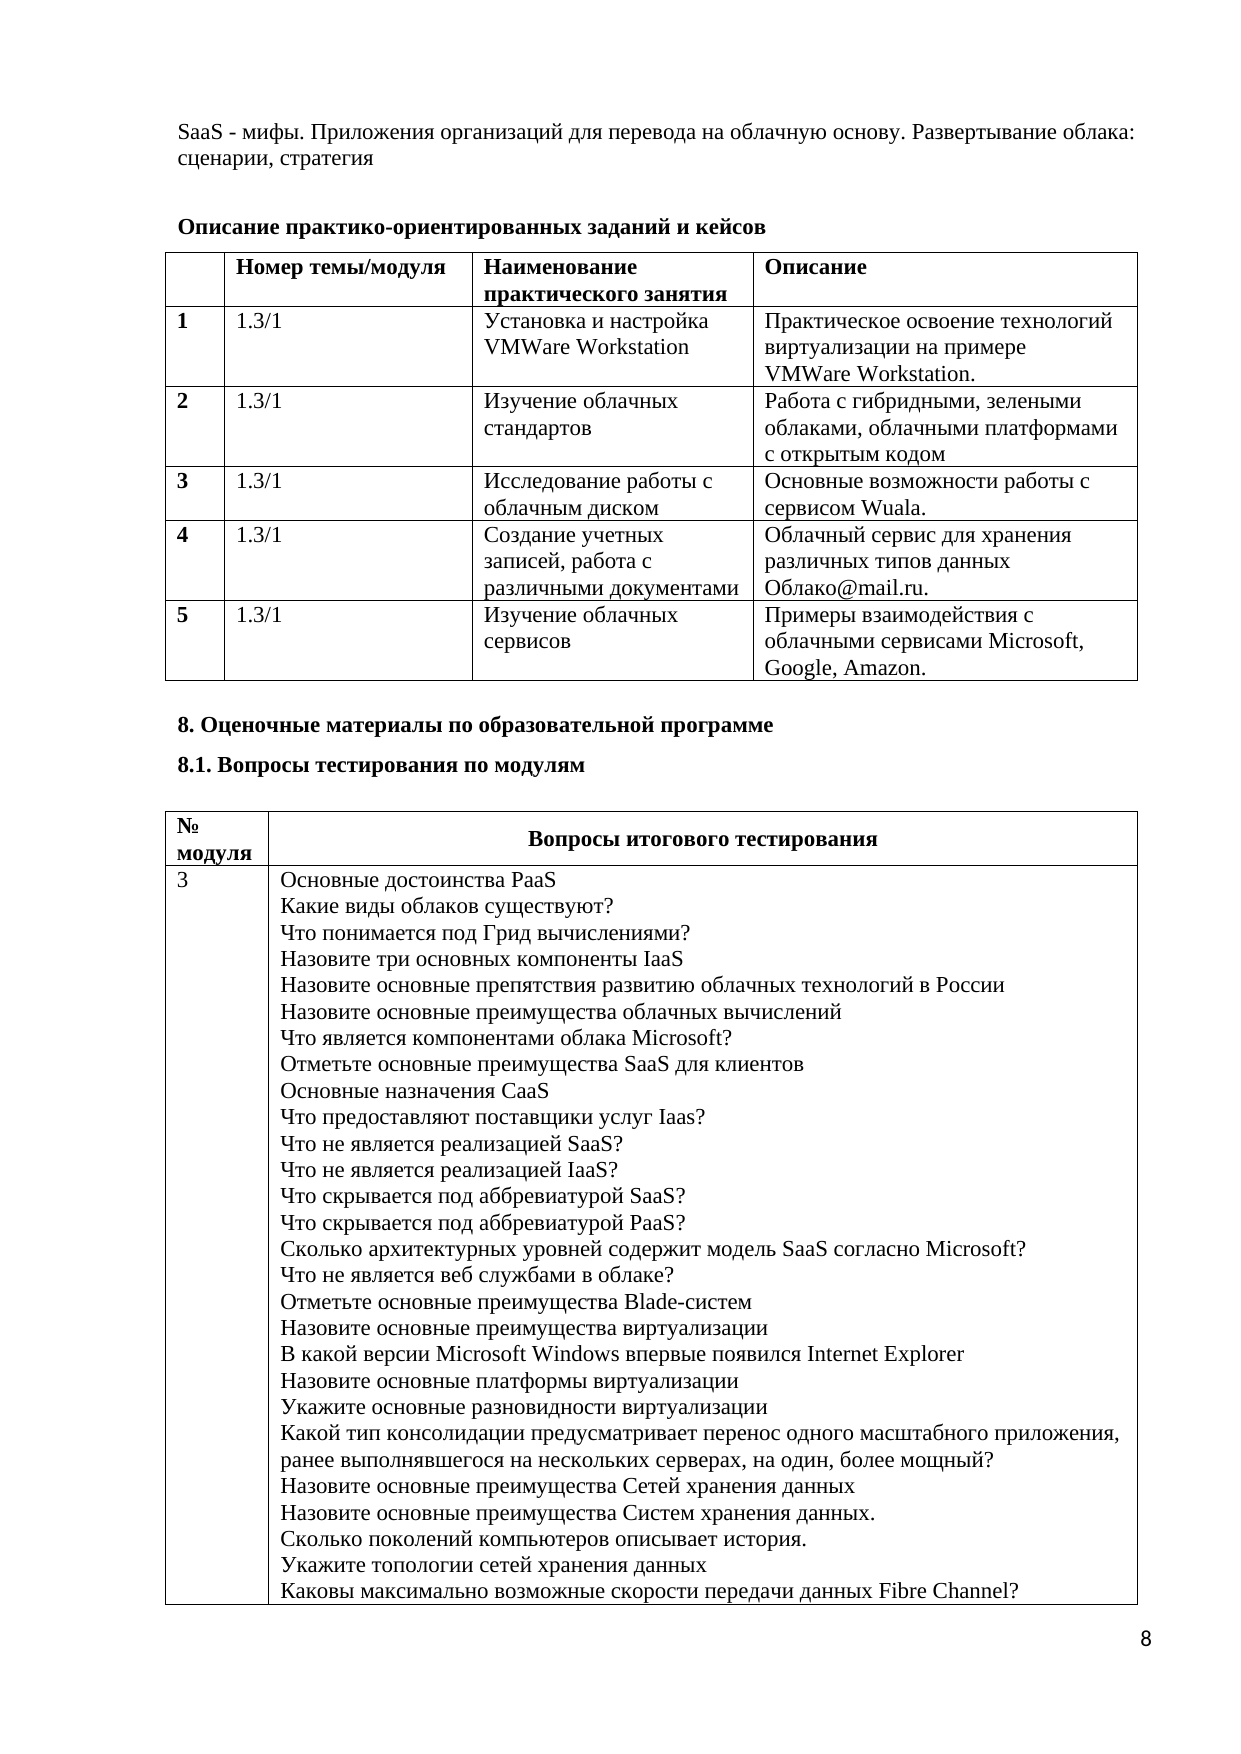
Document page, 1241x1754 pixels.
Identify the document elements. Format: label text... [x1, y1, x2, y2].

table_cell 1.3/1 [225, 521, 472, 600]
table_header № модуля [166, 812, 268, 865]
table_cell Исследование работы с облачным диском [473, 467, 753, 520]
table_cell 1.3/1 [225, 387, 472, 466]
table_cell 1 [166, 307, 224, 386]
table_header [166, 253, 224, 306]
table_cell Основные возможности работы с сервисом Wuala. [754, 467, 1137, 520]
table_cell Создание учетных записей, работа с различными документами [473, 521, 753, 600]
text SaaS - мифы. Приложения организаций для перевода на облачную основу. Развертывание облака: сценарии, стратегия [177, 118, 1152, 171]
table_cell 3 [166, 467, 224, 520]
table_cell Работа с гибридными, зелеными облаками, облачными платформами с открытым кодом [754, 387, 1137, 466]
table_cell Установка и настройка VMWare Workstation [473, 307, 753, 386]
table_cell 1.3/1 [225, 307, 472, 386]
table_cell Изучение облачных сервисов [473, 601, 753, 680]
table_cell Практическое освоение технологий виртуализации на примере VMWare Workstation. [754, 307, 1137, 386]
list 8. Оценочные материалы по образовательной программе [177, 711, 1152, 738]
table_cell 4 [166, 521, 224, 600]
table_cell 5 [166, 601, 224, 680]
table_cell Примеры взаимодействия с облачными сервисами Microsoft, Google, Amazon. [754, 601, 1137, 680]
table_cell Изучение облачных стандартов [473, 387, 753, 466]
table_header Наименование практического занятия [473, 253, 753, 306]
list Описание практико-ориентированных заданий и кейсов [177, 213, 1152, 239]
table_cell 1.3/1 [225, 601, 472, 680]
table_cell 3 [166, 866, 268, 1604]
table_cell 1.3/1 [225, 467, 472, 520]
table_header Описание [754, 253, 1137, 306]
table_cell Облачный сервис для хранения различных типов данных Облако@mail.ru. [754, 521, 1137, 600]
table_cell 2 [166, 387, 224, 466]
list 8.1. Вопросы тестирования по модулям [177, 751, 1152, 777]
table_header Номер темы/модуля [225, 253, 472, 306]
table_header Вопросы итогового тестирования [269, 812, 1137, 865]
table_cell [269, 866, 1137, 1604]
